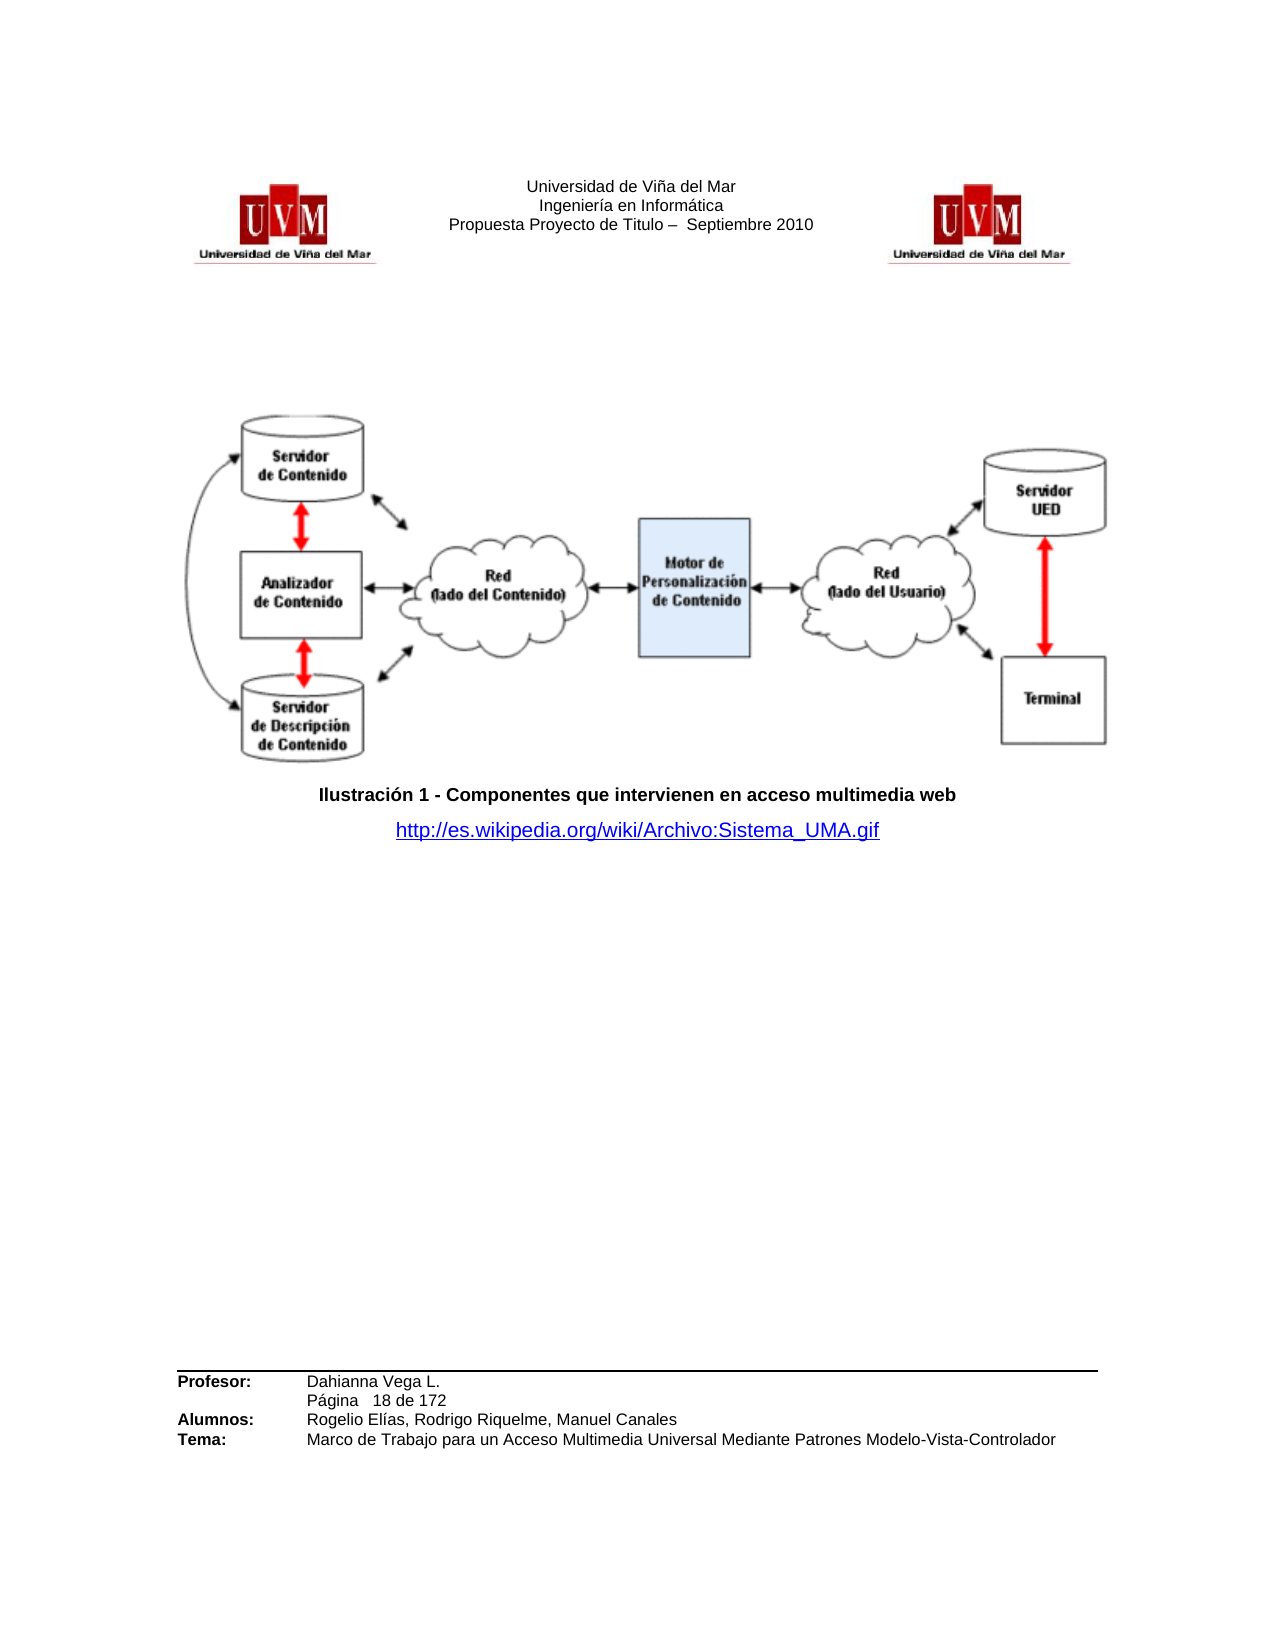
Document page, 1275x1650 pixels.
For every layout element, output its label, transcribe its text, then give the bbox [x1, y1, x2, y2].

picture [177, 410, 1115, 772]
picture [177, 176, 390, 267]
text Ilustración 1 - Componentes que intervienen en acceso multimedia web [177, 784, 1098, 805]
picture [871, 176, 1084, 267]
subtitle http://es.wikipedia.org/wiki/Archivo:Sistema_UMA.gif [177, 818, 1098, 842]
